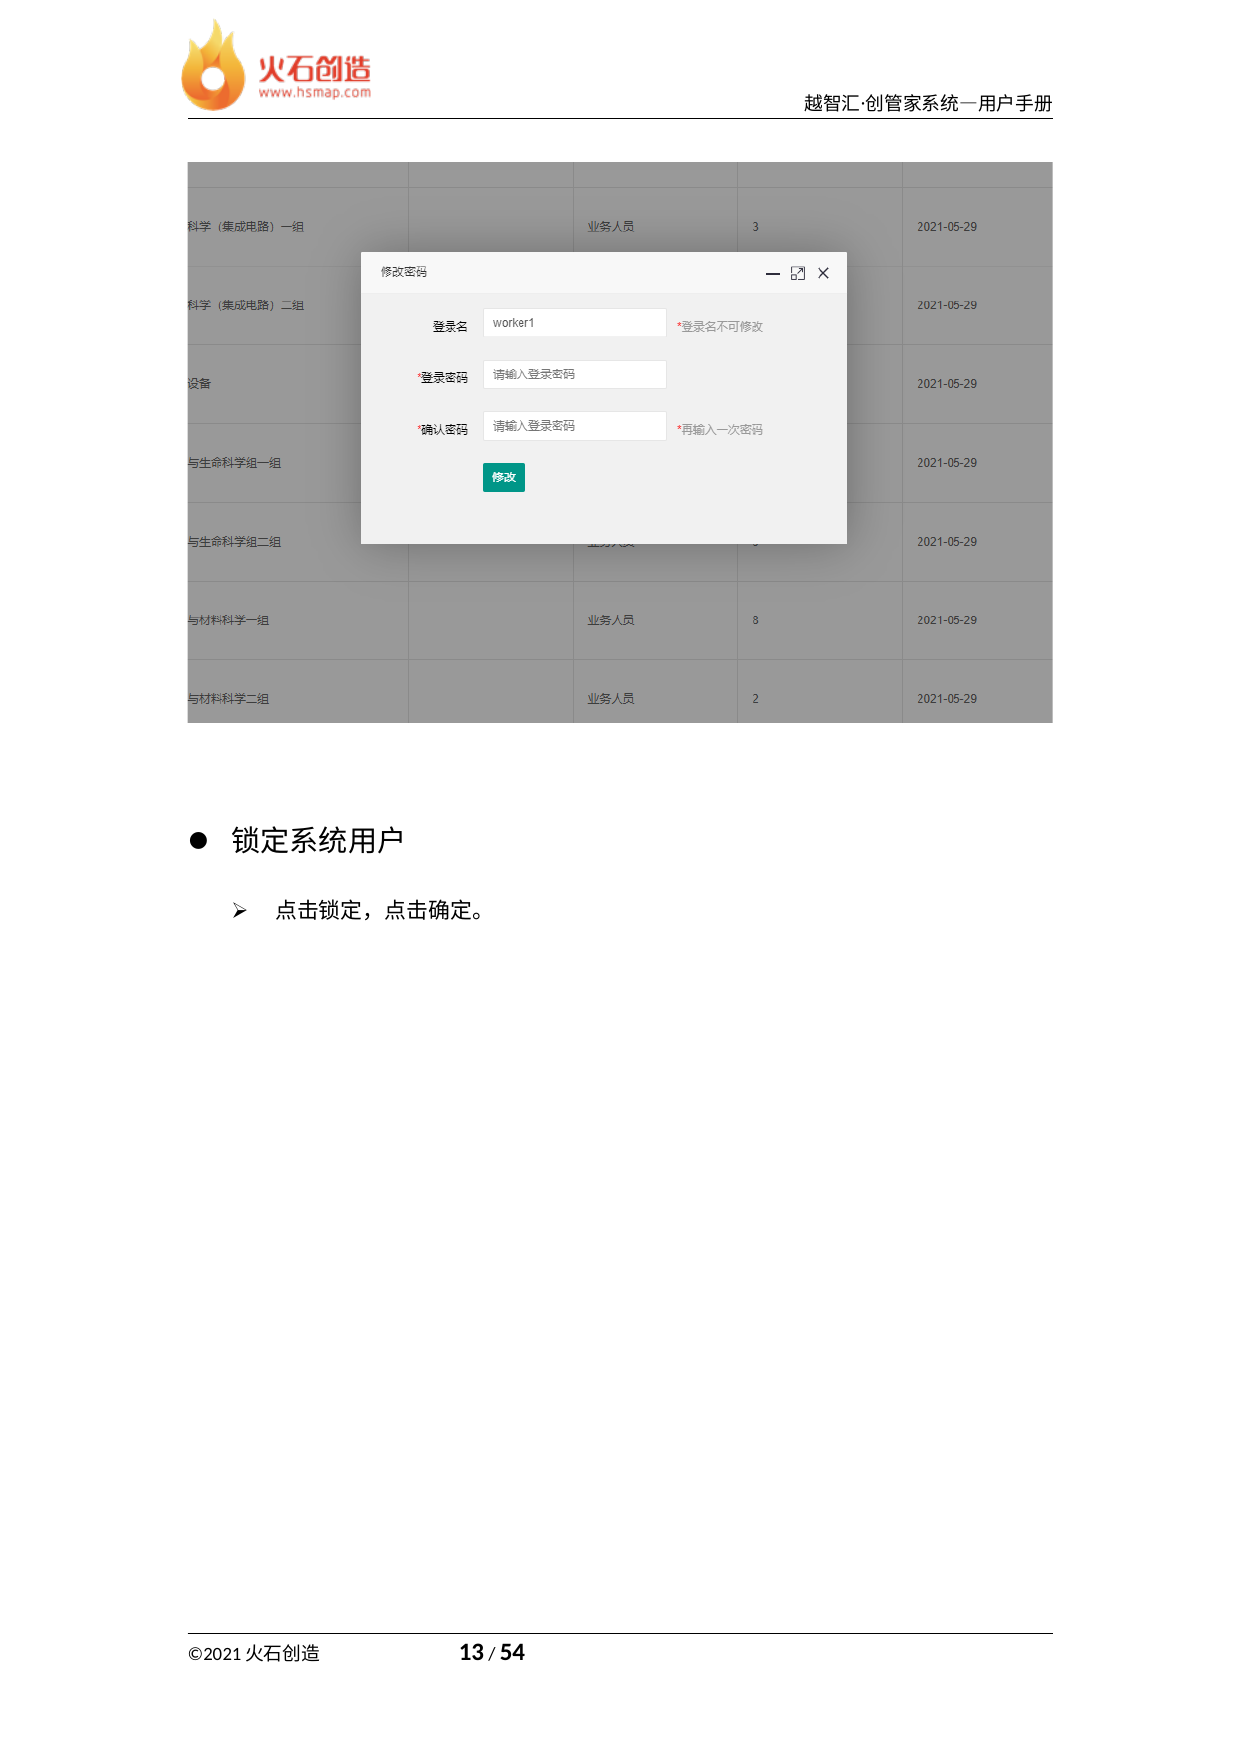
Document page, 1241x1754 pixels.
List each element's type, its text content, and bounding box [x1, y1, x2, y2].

list 锁定系统用户 [187, 806, 1053, 871]
picture [187, 162, 1053, 723]
list 点击锁定，点击确定。 [231, 892, 1053, 925]
picture [181, 18, 371, 111]
